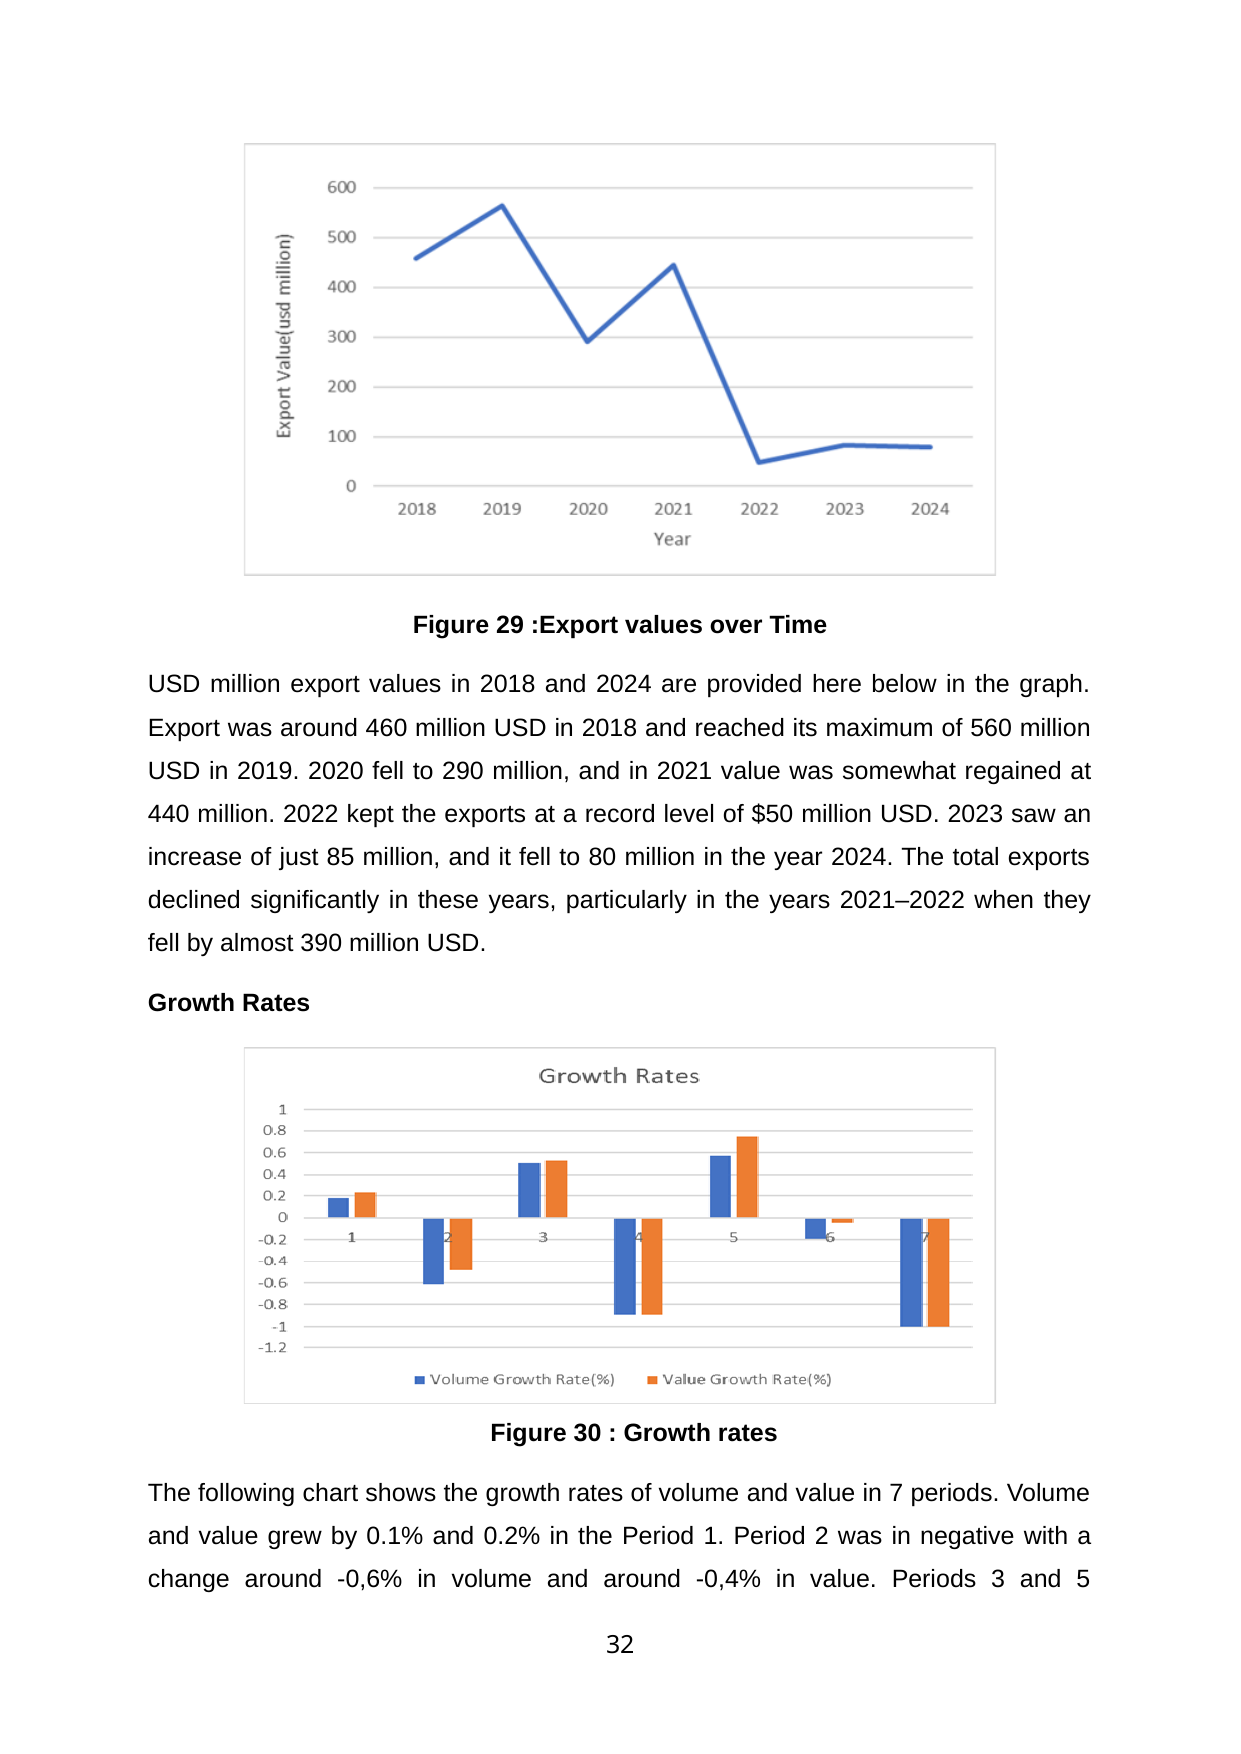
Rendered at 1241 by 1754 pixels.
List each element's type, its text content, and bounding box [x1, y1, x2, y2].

text Growth Rates [148, 988, 1093, 1017]
picture [243, 143, 997, 576]
text Figure 29 :Export values over Time [148, 610, 1093, 638]
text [148, 1478, 1093, 1593]
text USD million export values in 2018 and 2024 are provided here below in the graph. Export was around 460 million USD in 2018 and reached its maximum of 560 million USD in 2019. 2020 fell to 290 million, and in 2021 value was somewhat regained at 440 million. 2022 kept the exports at a record level of $50 million USD. 2023 saw an increase of just 85 million, and it fell to 80 million in the year 2024. The total exports declined significantly in these years, particularly in the years 2021–2022 when they fell by almost 390 million USD. [148, 669, 1093, 957]
picture [243, 1047, 997, 1404]
